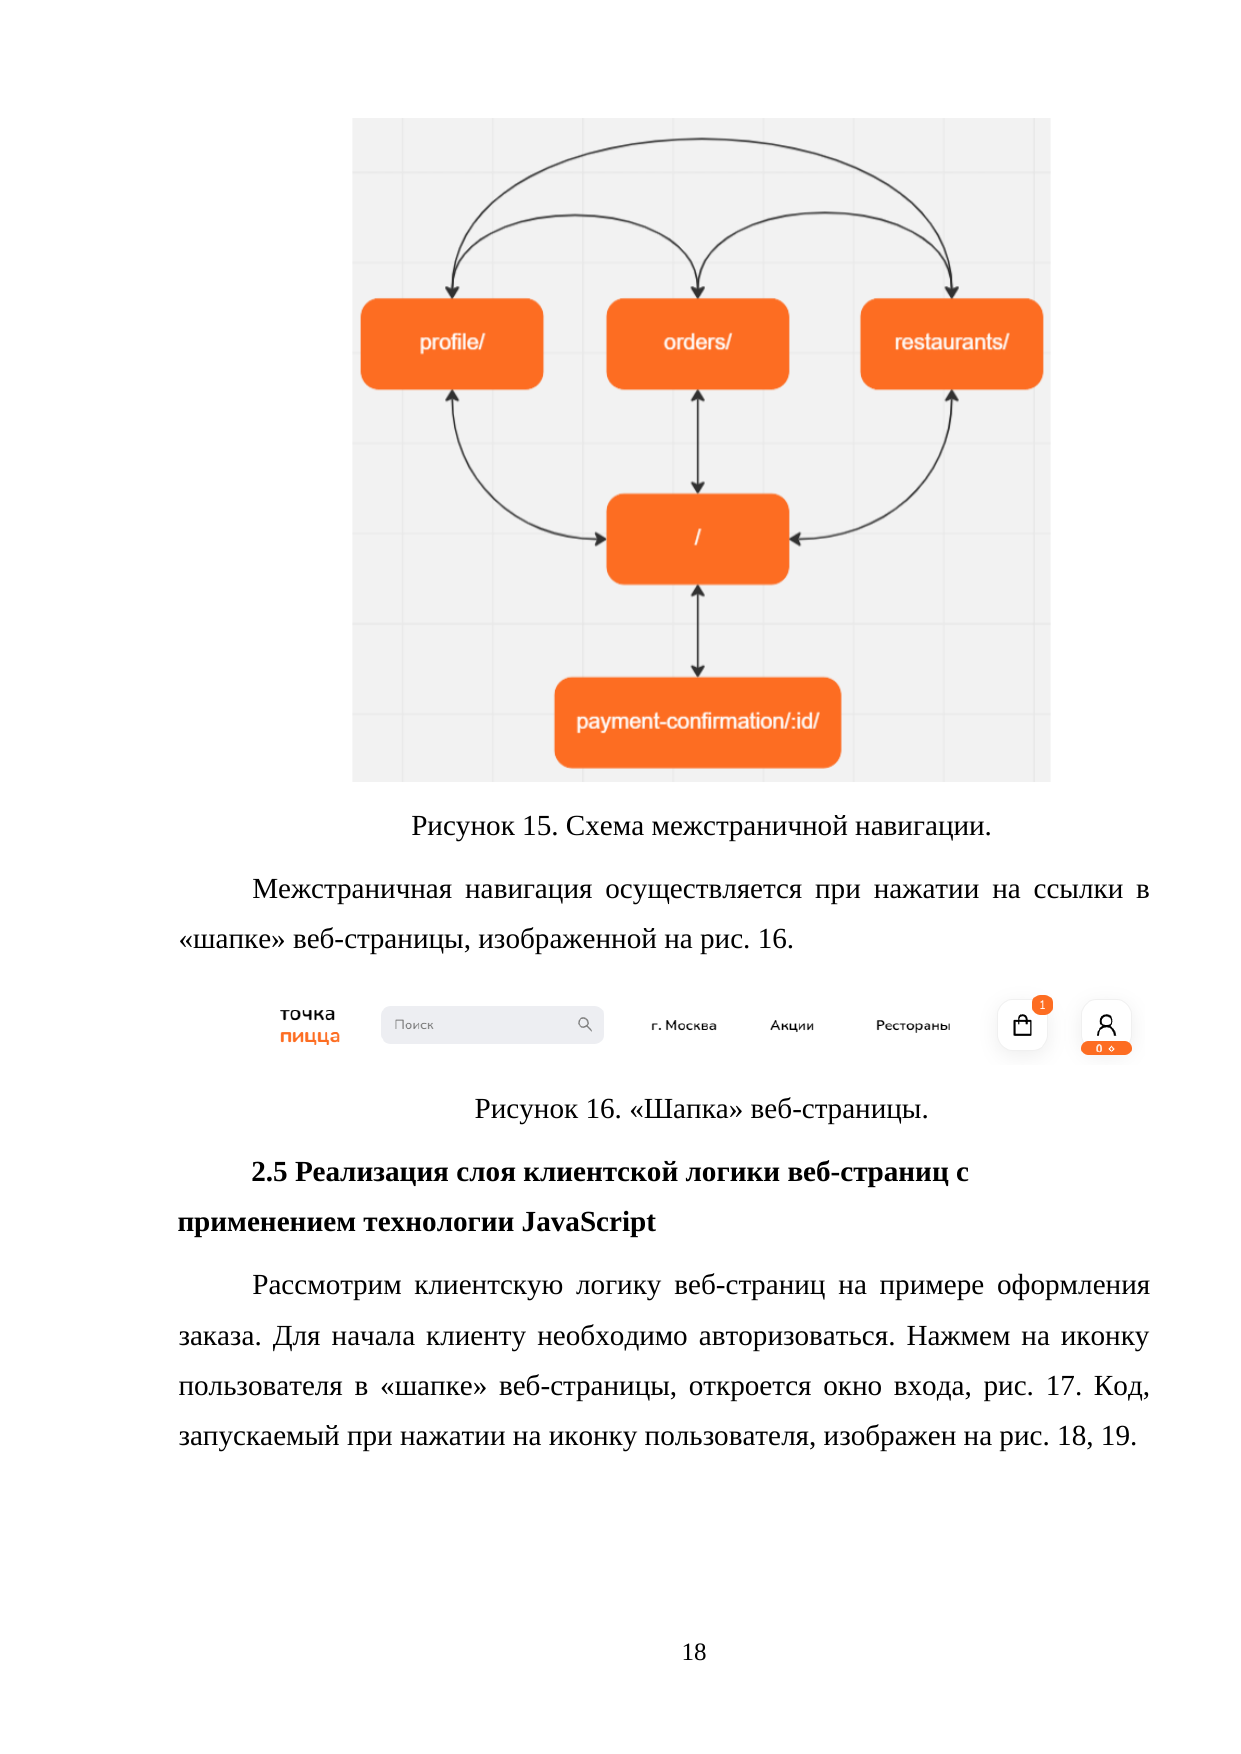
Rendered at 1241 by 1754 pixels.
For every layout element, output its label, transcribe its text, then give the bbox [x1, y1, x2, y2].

text Рисунок 15. Схема межстраничной навигации. [178, 808, 1151, 842]
subtitle 2.5 Реализация слоя клиентской логики веб-страниц с применением технологии JavaScript [177, 1154, 1152, 1238]
picture [257, 984, 1146, 1065]
text Рассмотрим клиентскую логику веб-страниц на примере оформления заказа. Для начала клиенту необходимо авторизоваться. Нажмем на иконку пользователя в «шапке» веб-страницы, откроется окно входа, рис. 17. Код, запускаемый при нажатии на иконку пользователя, изображен на рис. 18, 19. [178, 1267, 1151, 1452]
text Рисунок 16. «Шапка» веб-страницы. [178, 1091, 1151, 1125]
text Межстраничная навигация осуществляется при нажатии на ссылки в «шапке» веб-страницы, изображенной на рис. 16. [178, 871, 1151, 955]
picture [352, 118, 1051, 782]
